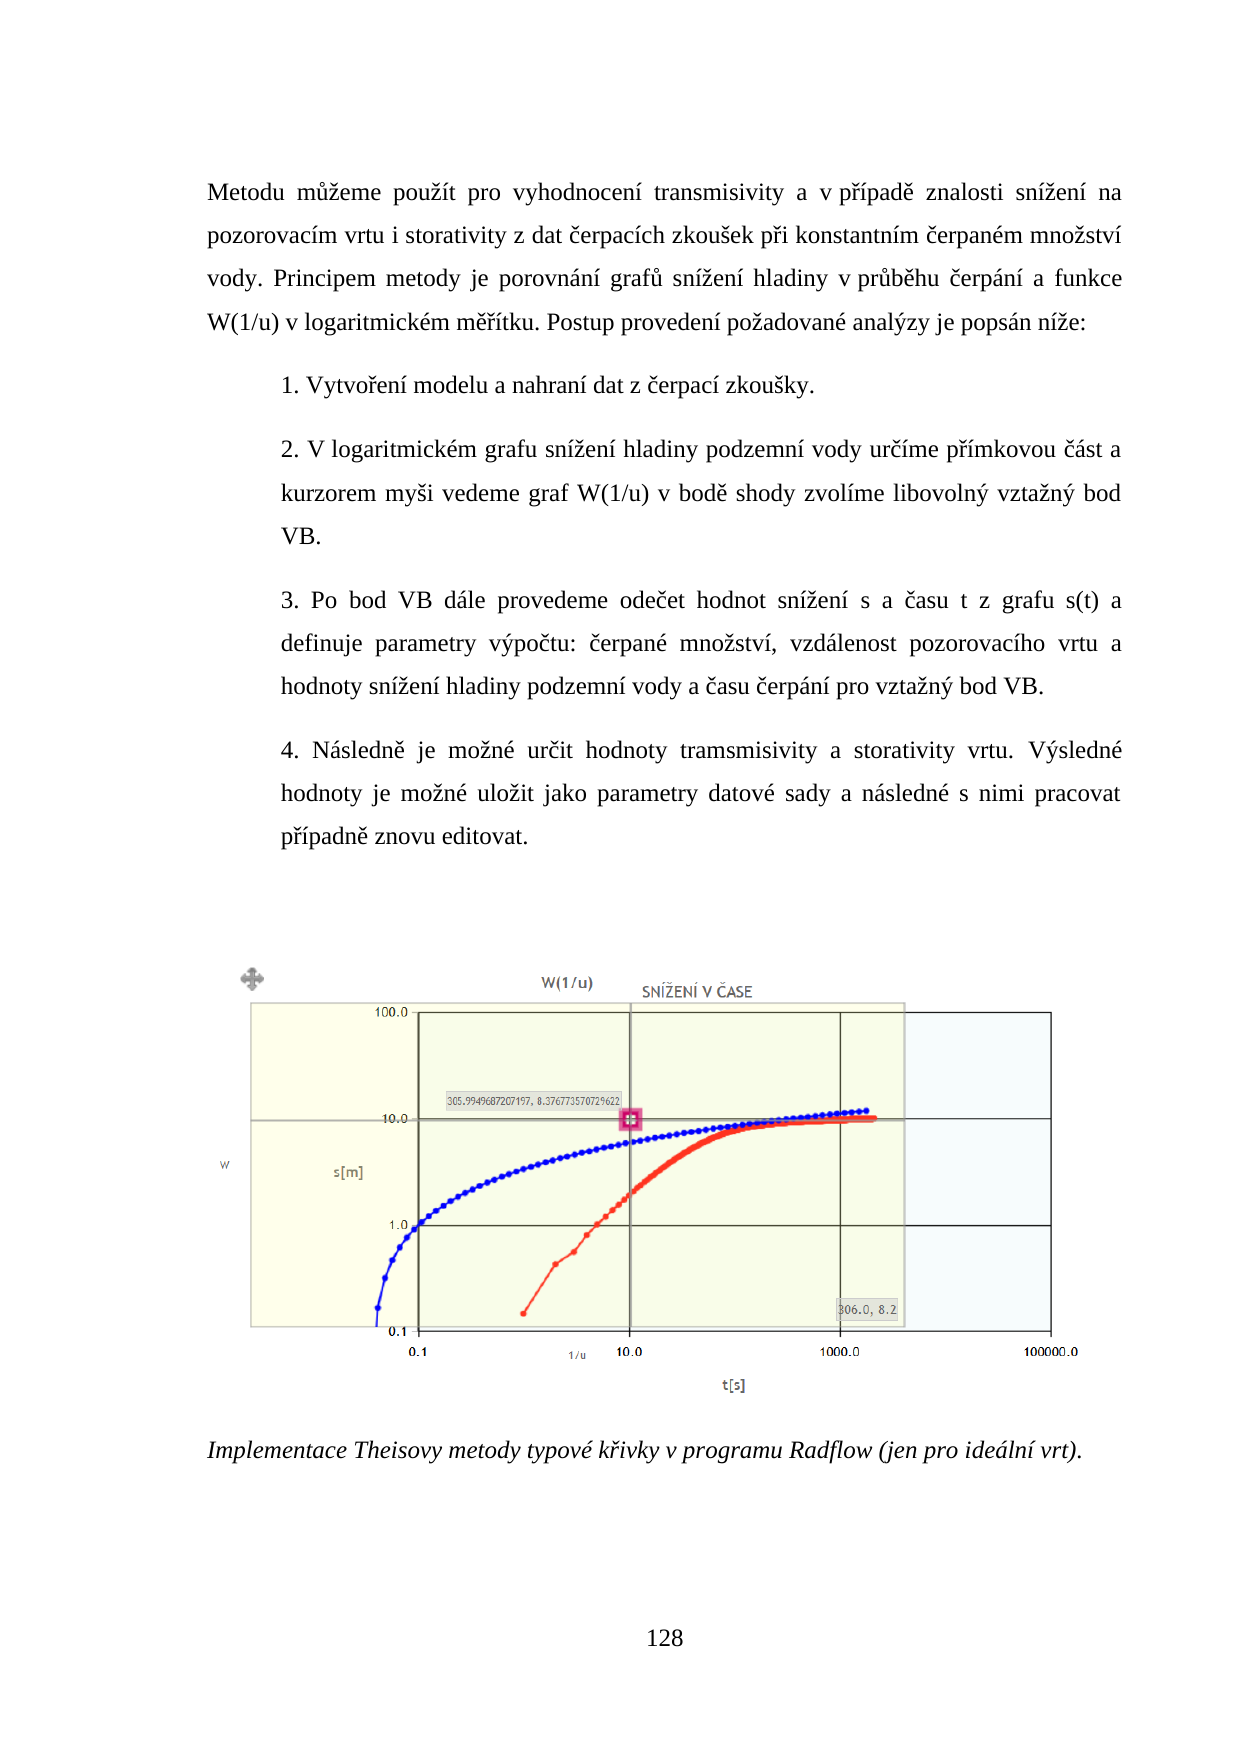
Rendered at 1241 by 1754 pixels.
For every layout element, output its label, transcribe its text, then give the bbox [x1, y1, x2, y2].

text Implementace Theisovy metody typové křivky v programu Radflow (jen pro ideální vrt). [207, 1435, 1122, 1464]
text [207, 177, 1122, 335]
picture [206, 949, 1123, 1400]
text 2. V logaritmickém grafu snížení hladiny podzemní vody určíme přímkovou část a kurzorem myši vedeme graf W(1/u) v bodě shody zvolíme libovolný vztažný bod VB. [281, 434, 1122, 549]
text 3. Po bod VB dále provedeme odečet hodnot snížení s a času t z grafu s(t) a definuje parametry výpočtu: čerpané množství, vzdálenost pozorovacího vrtu a hodnoty snížení hladiny podzemní vody a času čerpání pro vztažný bod VB. [281, 585, 1122, 700]
text 1. Vytvoření modelu a nahraní dat z čerpací zkoušky. [207, 371, 1122, 399]
text 4. Následně je možné určit hodnoty tramsmisivity a storativity vrtu. Výsledné hodnoty je možné uložit jako parametry datové sady a následné s nimi pracovat případně znovu editovat. [281, 735, 1122, 850]
